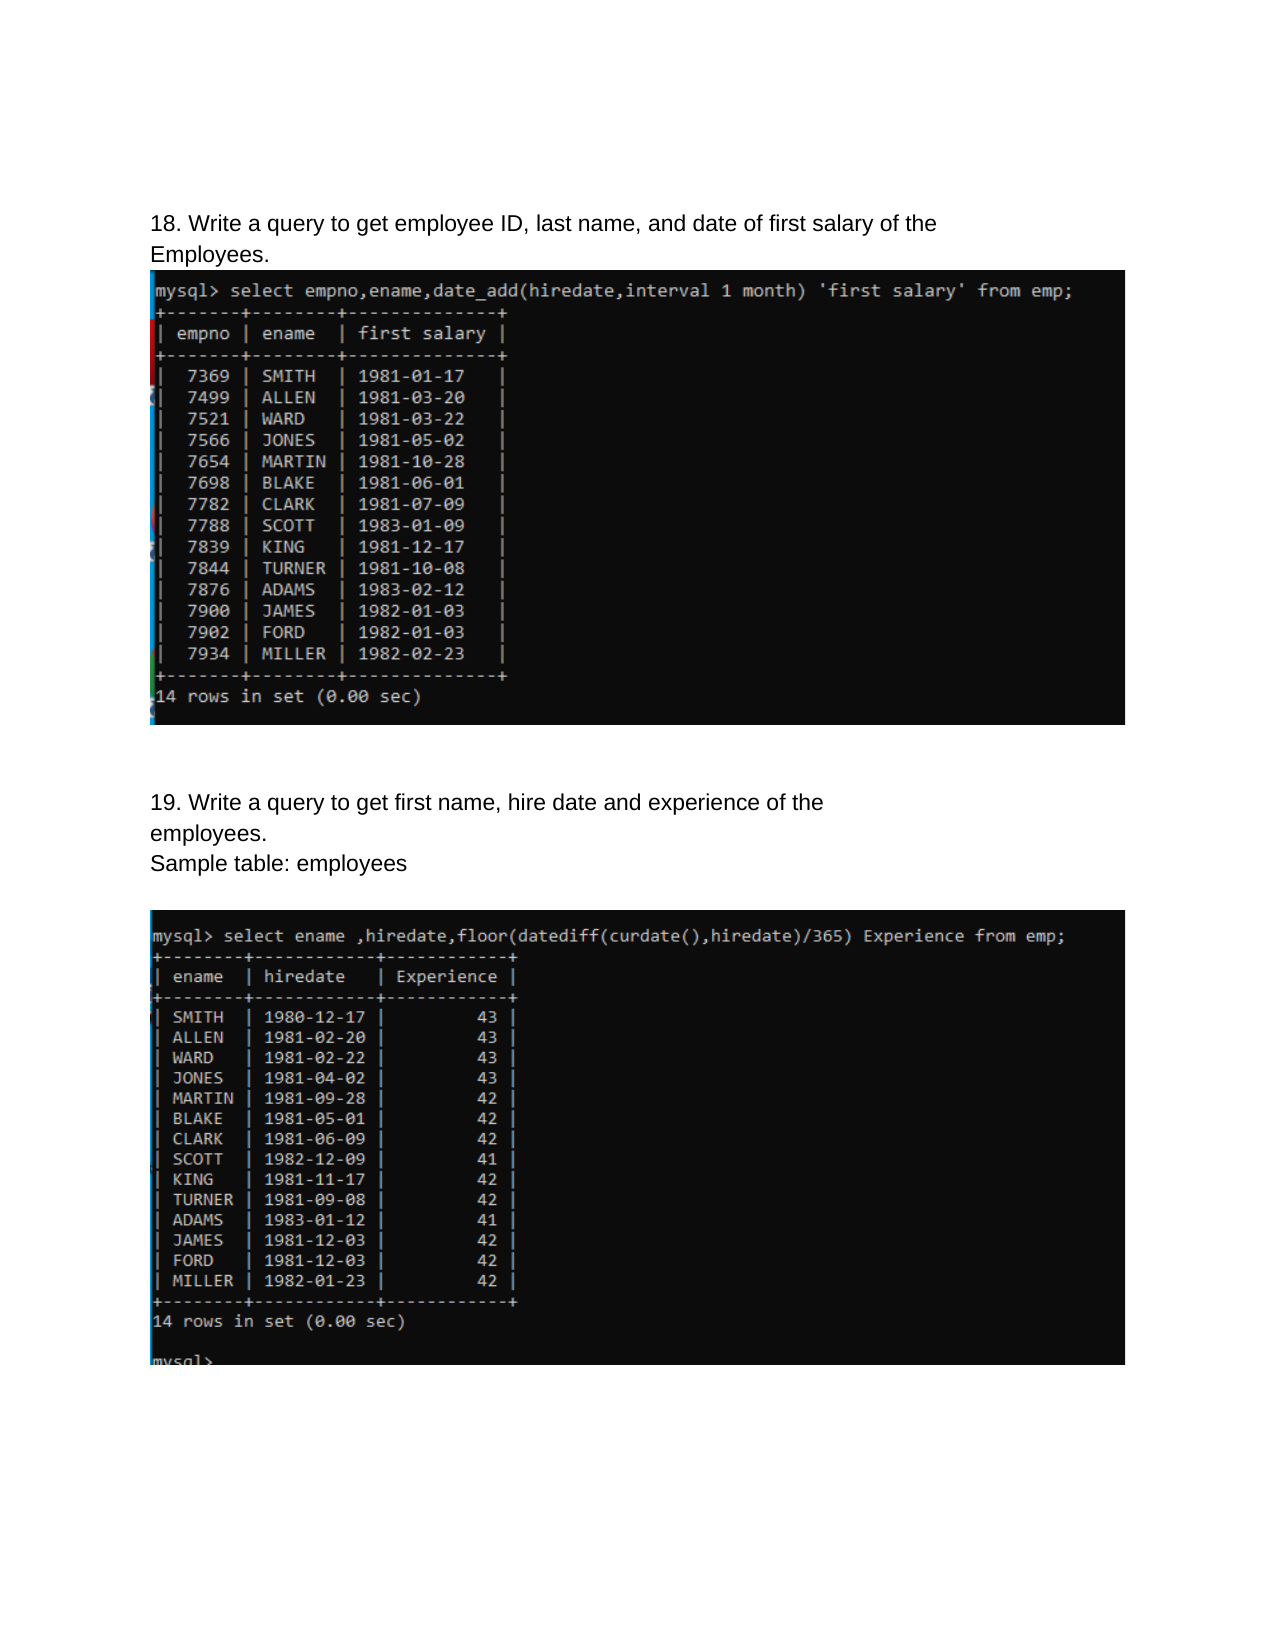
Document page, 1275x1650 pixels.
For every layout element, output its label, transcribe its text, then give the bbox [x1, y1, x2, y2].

text Employees. [150, 241, 1125, 267]
picture [150, 270, 1125, 725]
text 19. Write a query to get first name, hire date and experience of the [150, 789, 1125, 816]
text employees. [150, 819, 1125, 846]
text 18. Write a query to get employee ID, last name, and date of first salary of the [150, 210, 1125, 237]
picture [150, 910, 1125, 1365]
text Sample table: employees [150, 850, 1125, 876]
